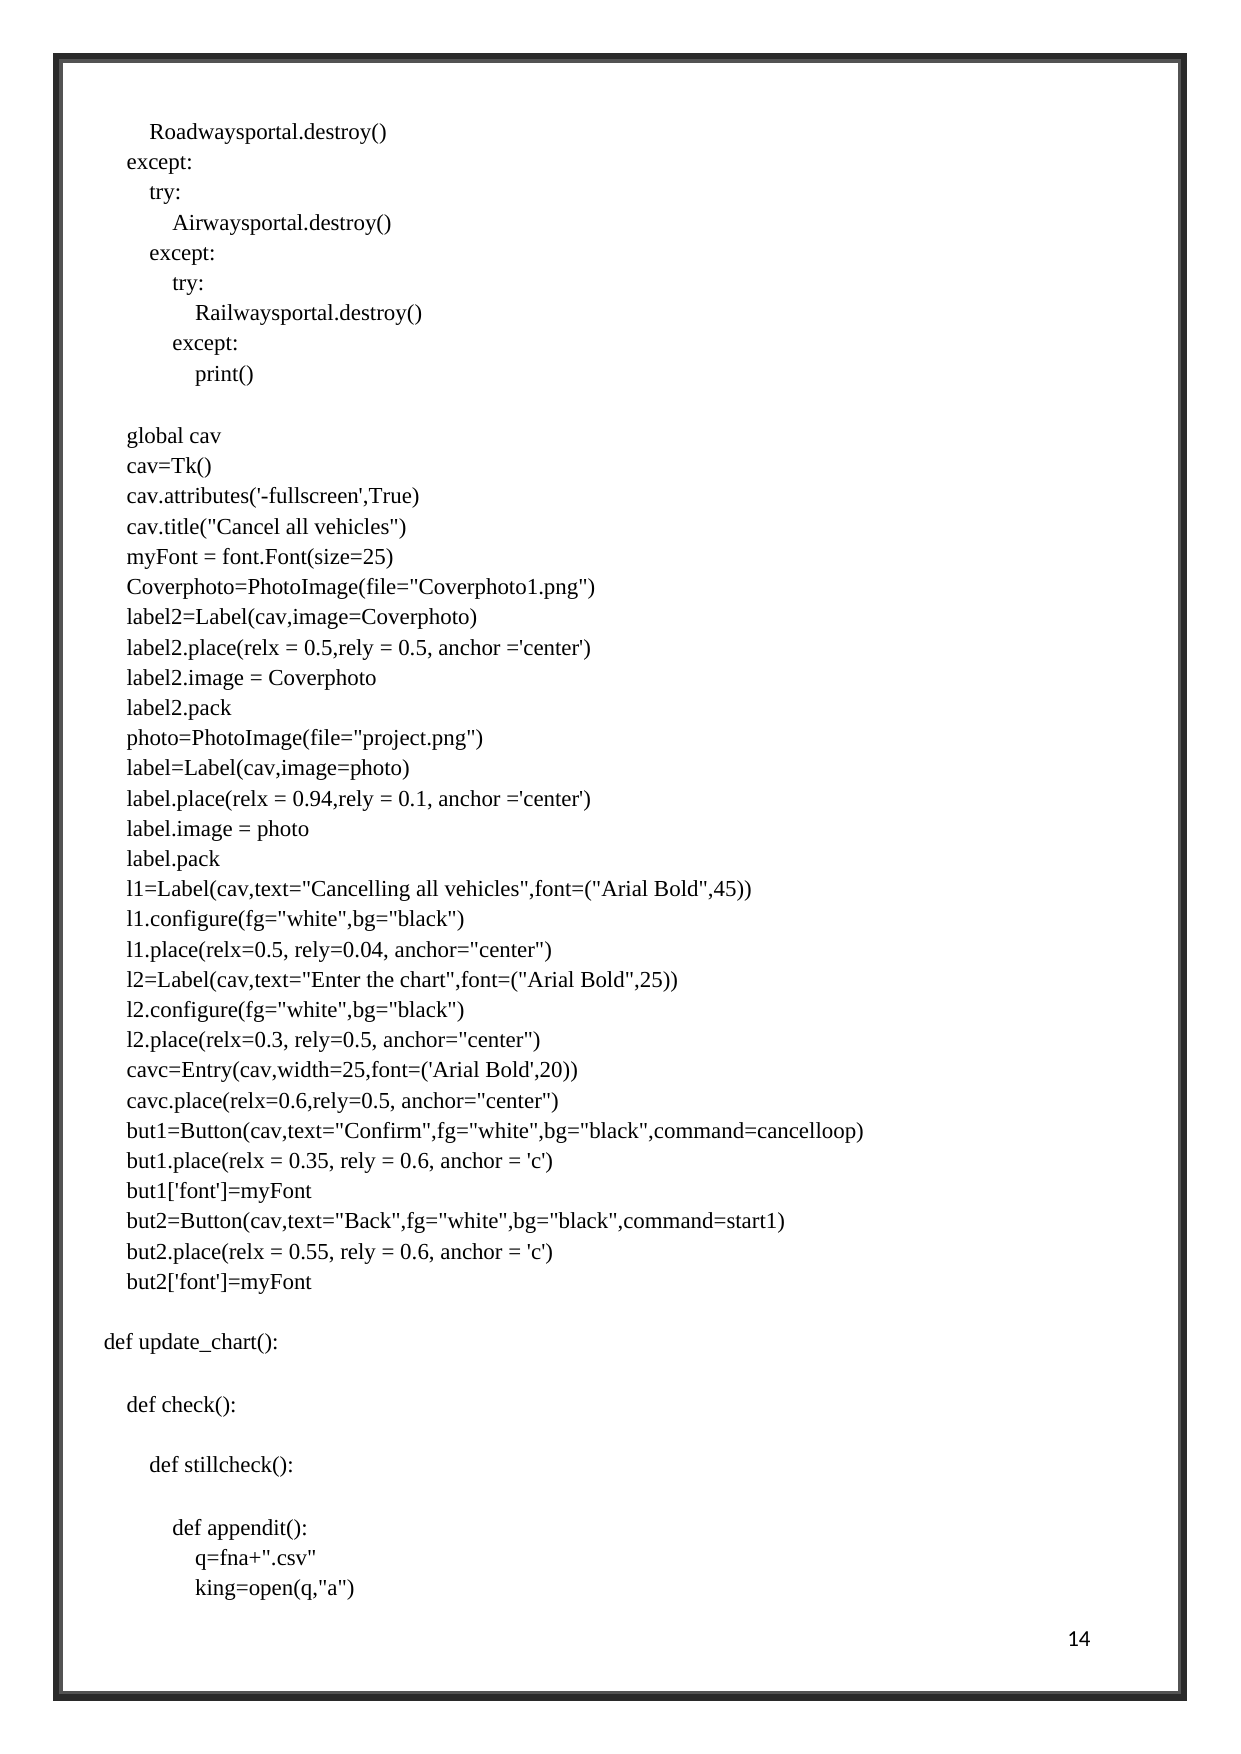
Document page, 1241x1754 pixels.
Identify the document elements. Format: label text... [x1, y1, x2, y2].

text global cav [103, 422, 1090, 448]
text q=fna+".csv" [103, 1544, 1090, 1570]
text cavc.place(relx=0.6,rely=0.5, anchor="center") [103, 1087, 1090, 1113]
text Coverphoto=PhotoImage(file="Coverphoto1.png") [103, 573, 1090, 599]
text Airwaysportal.destroy() [103, 209, 1090, 235]
text but2.place(relx = 0.55, rely = 0.6, anchor = 'c') [103, 1238, 1090, 1264]
text except: [103, 329, 1090, 356]
text l1=Label(cav,text="Cancelling all vehicles",font=("Arial Bold",45)) [103, 875, 1090, 902]
text l2.place(relx=0.3, rely=0.5, anchor="center") [103, 1026, 1090, 1053]
text def stillcheck(): [103, 1451, 1090, 1477]
text cav=Tk() [103, 452, 1090, 479]
text l2=Label(cav,text="Enter the chart",font=("Arial Bold",25)) [103, 966, 1090, 992]
text try: [103, 269, 1090, 295]
text label=Label(cav,image=photo) [103, 754, 1090, 781]
text except: [103, 239, 1090, 265]
text cavc=Entry(cav,width=25,font=('Arial Bold',20)) [103, 1056, 1090, 1083]
text except: [103, 148, 1090, 174]
text Railwaysportal.destroy() [103, 299, 1090, 326]
text cav.title("Cancel all vehicles") [103, 513, 1090, 539]
text photo=PhotoImage(file="project.png") [103, 724, 1090, 751]
text label2.place(relx = 0.5,rely = 0.5, anchor ='center') [103, 633, 1090, 660]
text but2=Button(cav,text="Back",fg="white",bg="black",command=start1) [103, 1207, 1090, 1234]
text label.image = photo [103, 815, 1090, 841]
text def appendit(): [103, 1513, 1090, 1540]
text try: [103, 178, 1090, 205]
text myFont = font.Font(size=25) [103, 543, 1090, 569]
text def update_chart(): [103, 1328, 1090, 1355]
text l2.configure(fg="white",bg="black") [103, 996, 1090, 1022]
text label.place(relx = 0.94,rely = 0.1, anchor ='center') [103, 784, 1090, 811]
text label2=Label(cav,image=Coverphoto) [103, 603, 1090, 630]
text label2.pack [103, 694, 1090, 720]
text king=open(q,"a") [103, 1574, 1090, 1600]
text cav.attributes('-fullscreen',True) [103, 482, 1090, 509]
text l1.place(relx=0.5, rely=0.04, anchor="center") [103, 936, 1090, 962]
text print() [103, 360, 1090, 386]
text l1.configure(fg="white",bg="black") [103, 905, 1090, 932]
text label.pack [103, 845, 1090, 871]
text def check(): [103, 1391, 1090, 1417]
text but1.place(relx = 0.35, rely = 0.6, anchor = 'c') [103, 1147, 1090, 1173]
text label2.image = Coverphoto [103, 664, 1090, 690]
text Roadwaysportal.destroy() [103, 118, 1090, 144]
text but1=Button(cav,text="Confirm",fg="white",bg="black",command=cancelloop) [103, 1117, 1090, 1143]
text but2['font']=myFont [103, 1268, 1090, 1294]
text but1['font']=myFont [103, 1177, 1090, 1204]
